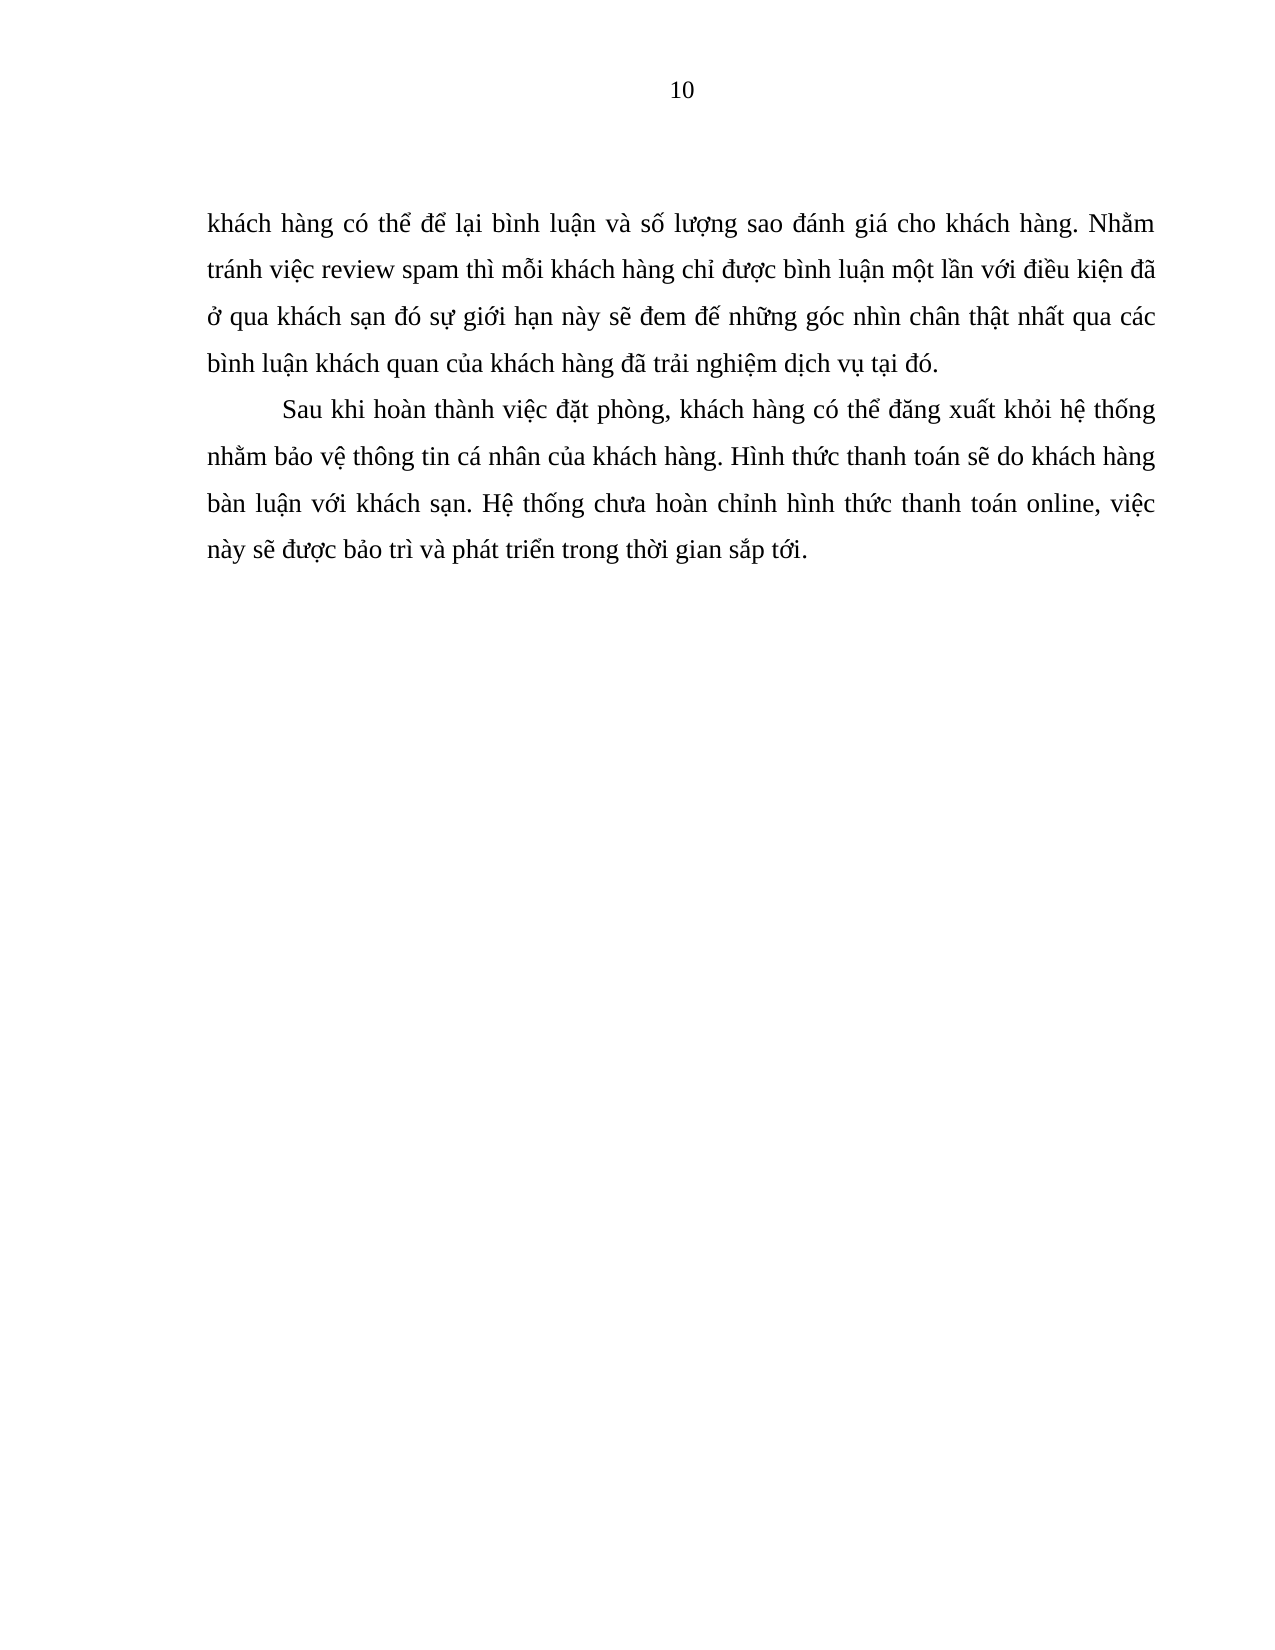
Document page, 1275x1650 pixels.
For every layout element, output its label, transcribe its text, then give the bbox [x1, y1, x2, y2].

text Sau khi hoàn thành việc đặt phòng, khách hàng có thể đăng xuất khỏi hệ thống nhằm bảo vệ thông tin cá nhân của khách hàng. Hình thức thanh toán sẽ do khách hàng bàn luận với khách sạn. Hệ thống chưa hoàn chỉnh hình thức thanh toán online, việc này sẽ được bảo trì và phát triển trong thời gian sắp tới. [207, 393, 1157, 564]
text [207, 207, 1157, 378]
